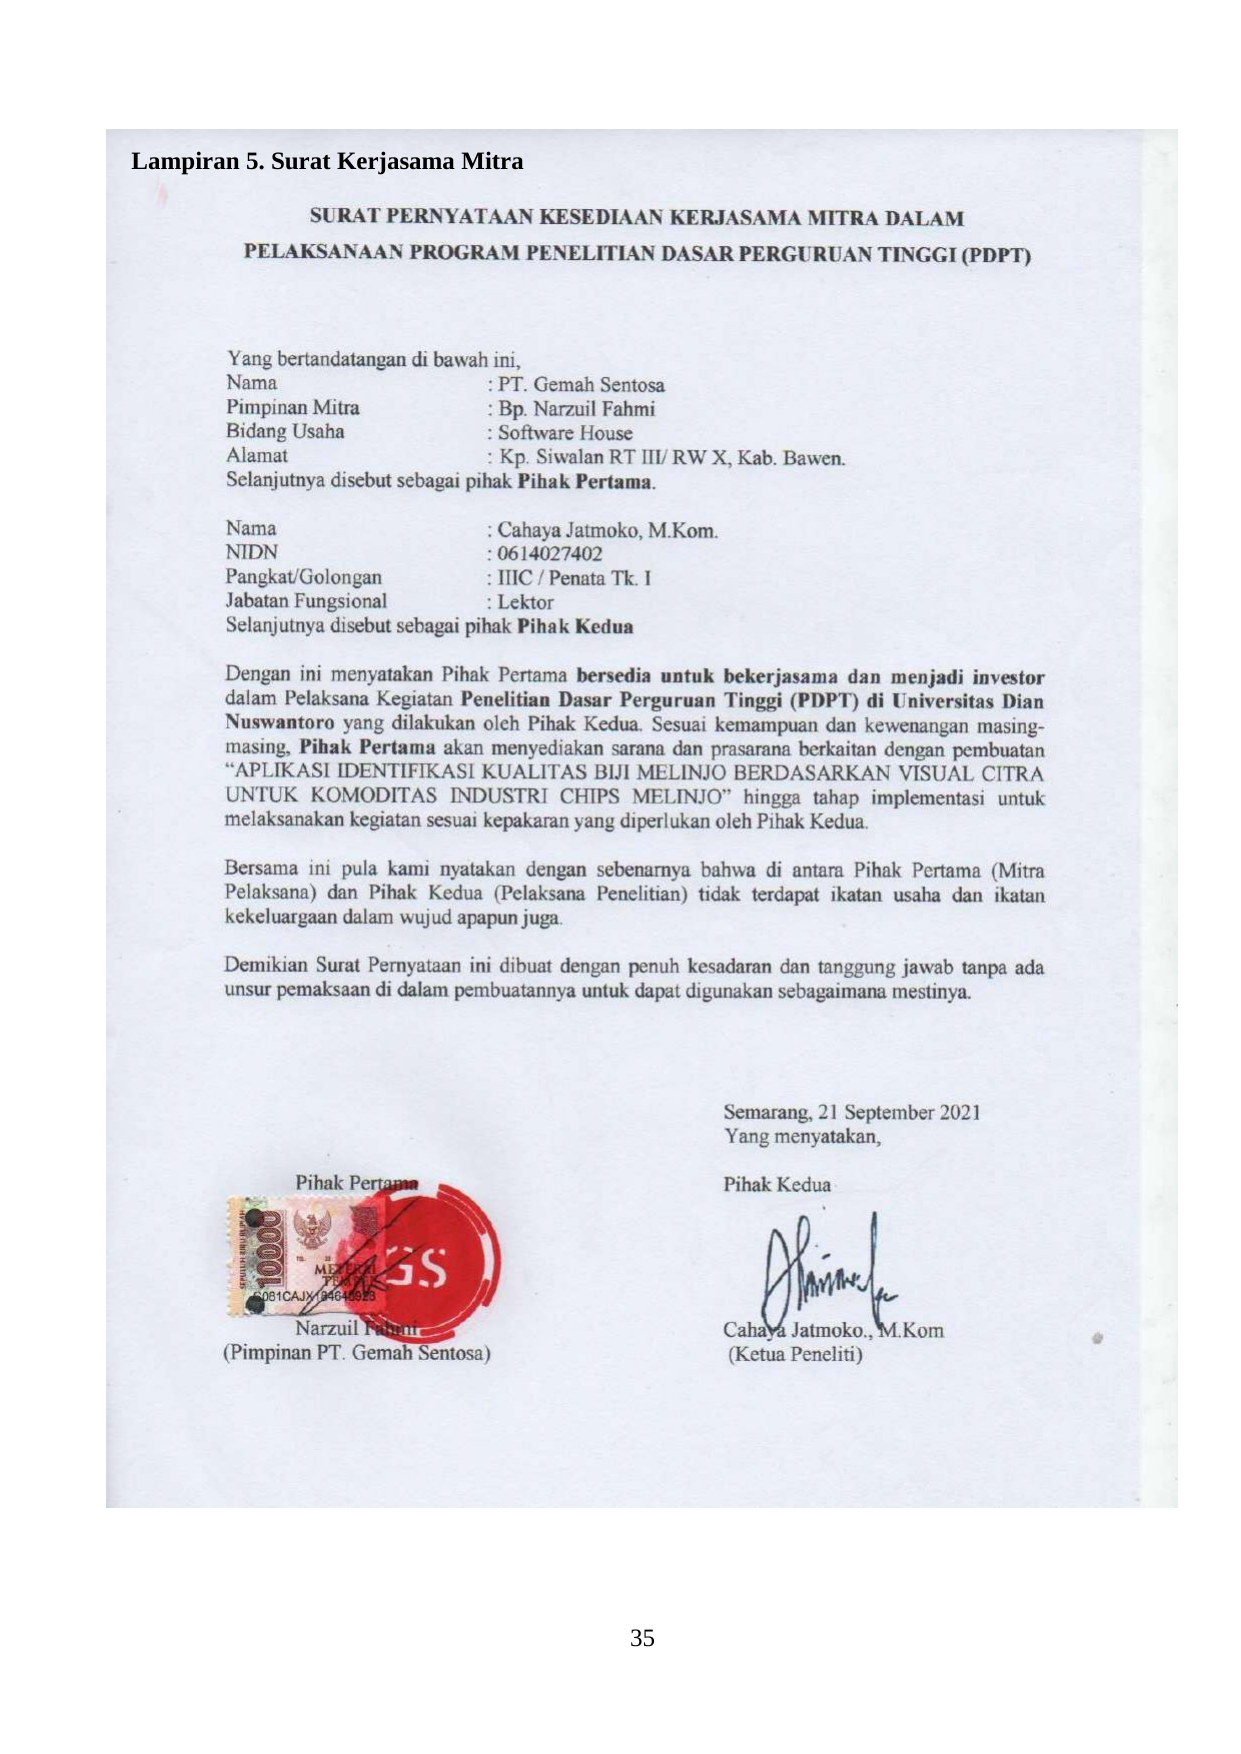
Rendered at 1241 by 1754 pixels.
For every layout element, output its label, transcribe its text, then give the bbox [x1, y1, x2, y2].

subtitle Lampiran 5. Surat Kerjasama Mitra [131, 146, 1176, 174]
picture [106, 129, 1179, 1508]
